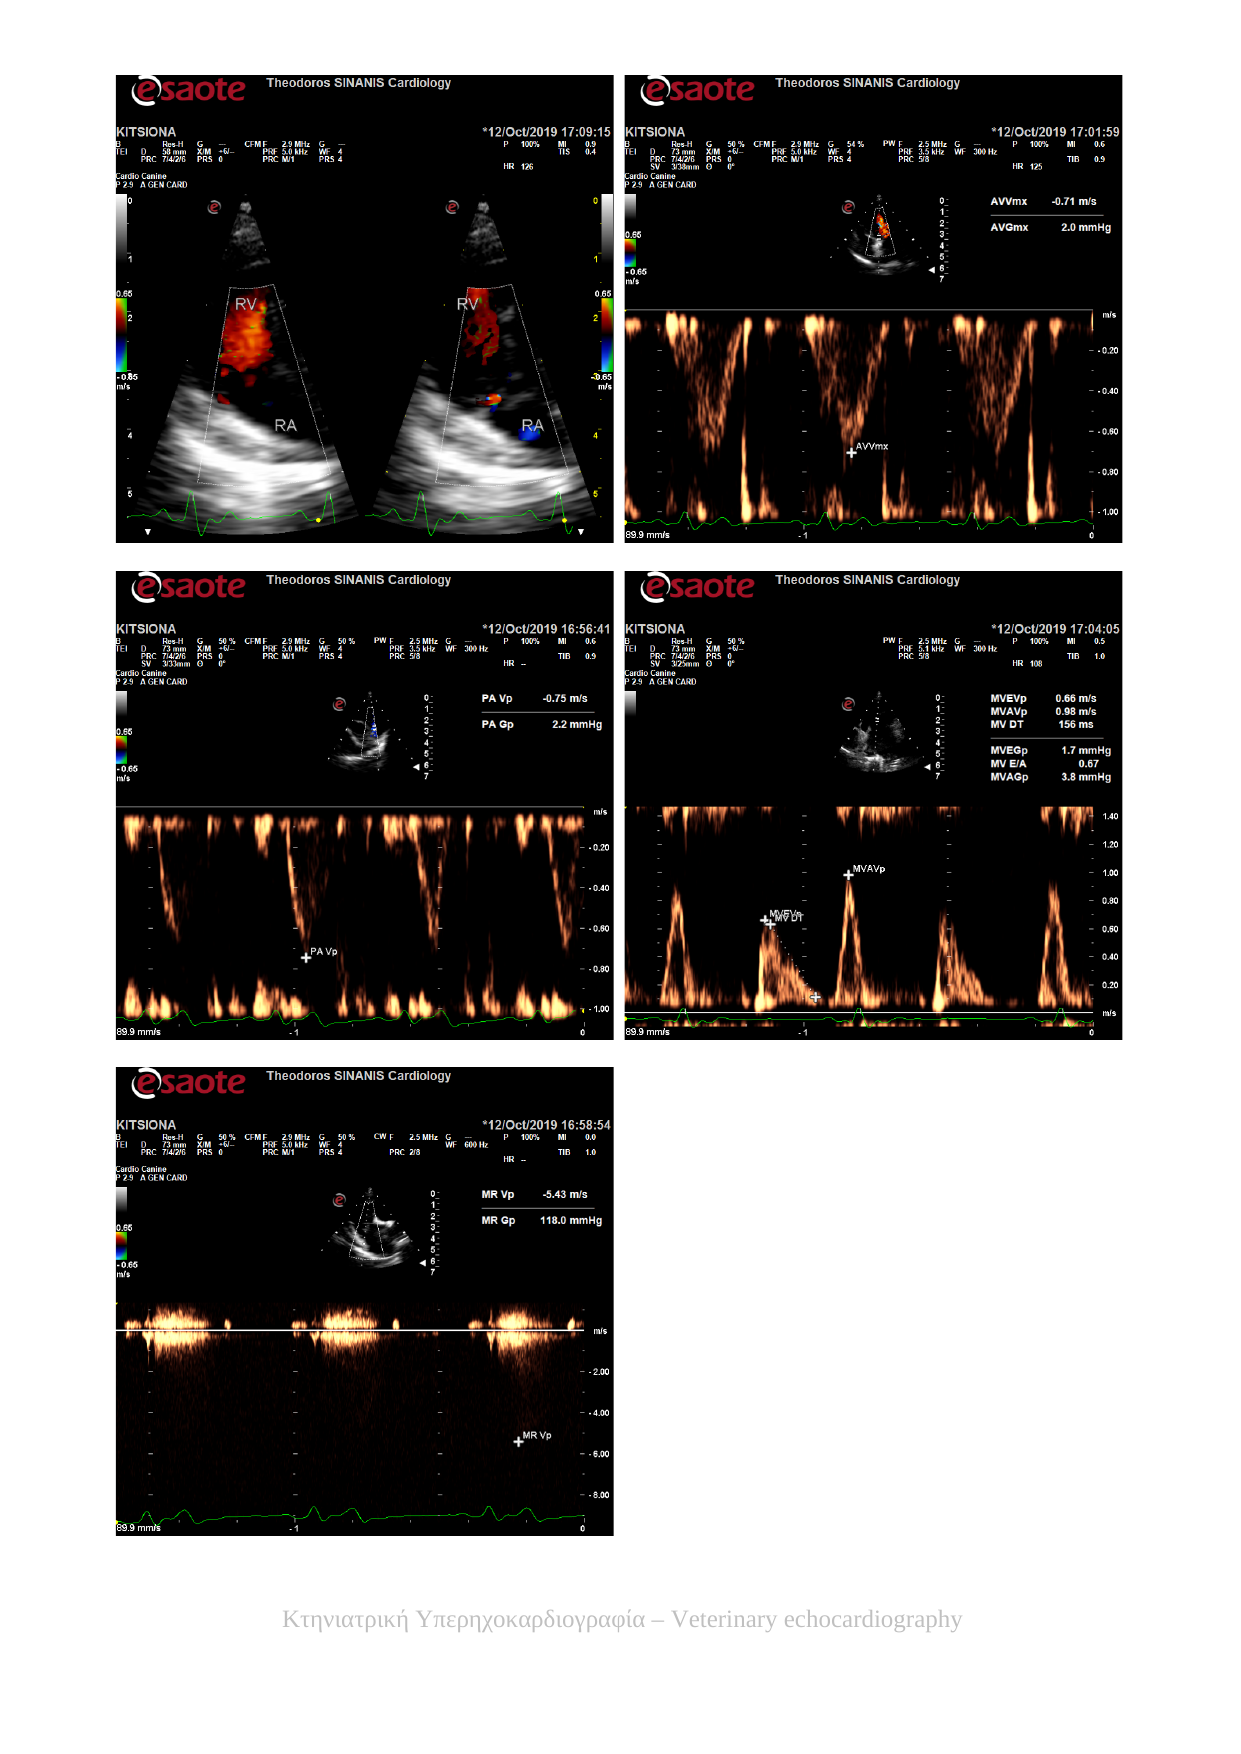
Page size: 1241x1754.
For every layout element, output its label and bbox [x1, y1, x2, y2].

picture [115, 1067, 614, 1536]
picture [115, 75, 614, 543]
picture [624, 571, 1123, 1040]
picture [624, 75, 1123, 543]
picture [115, 571, 614, 1040]
